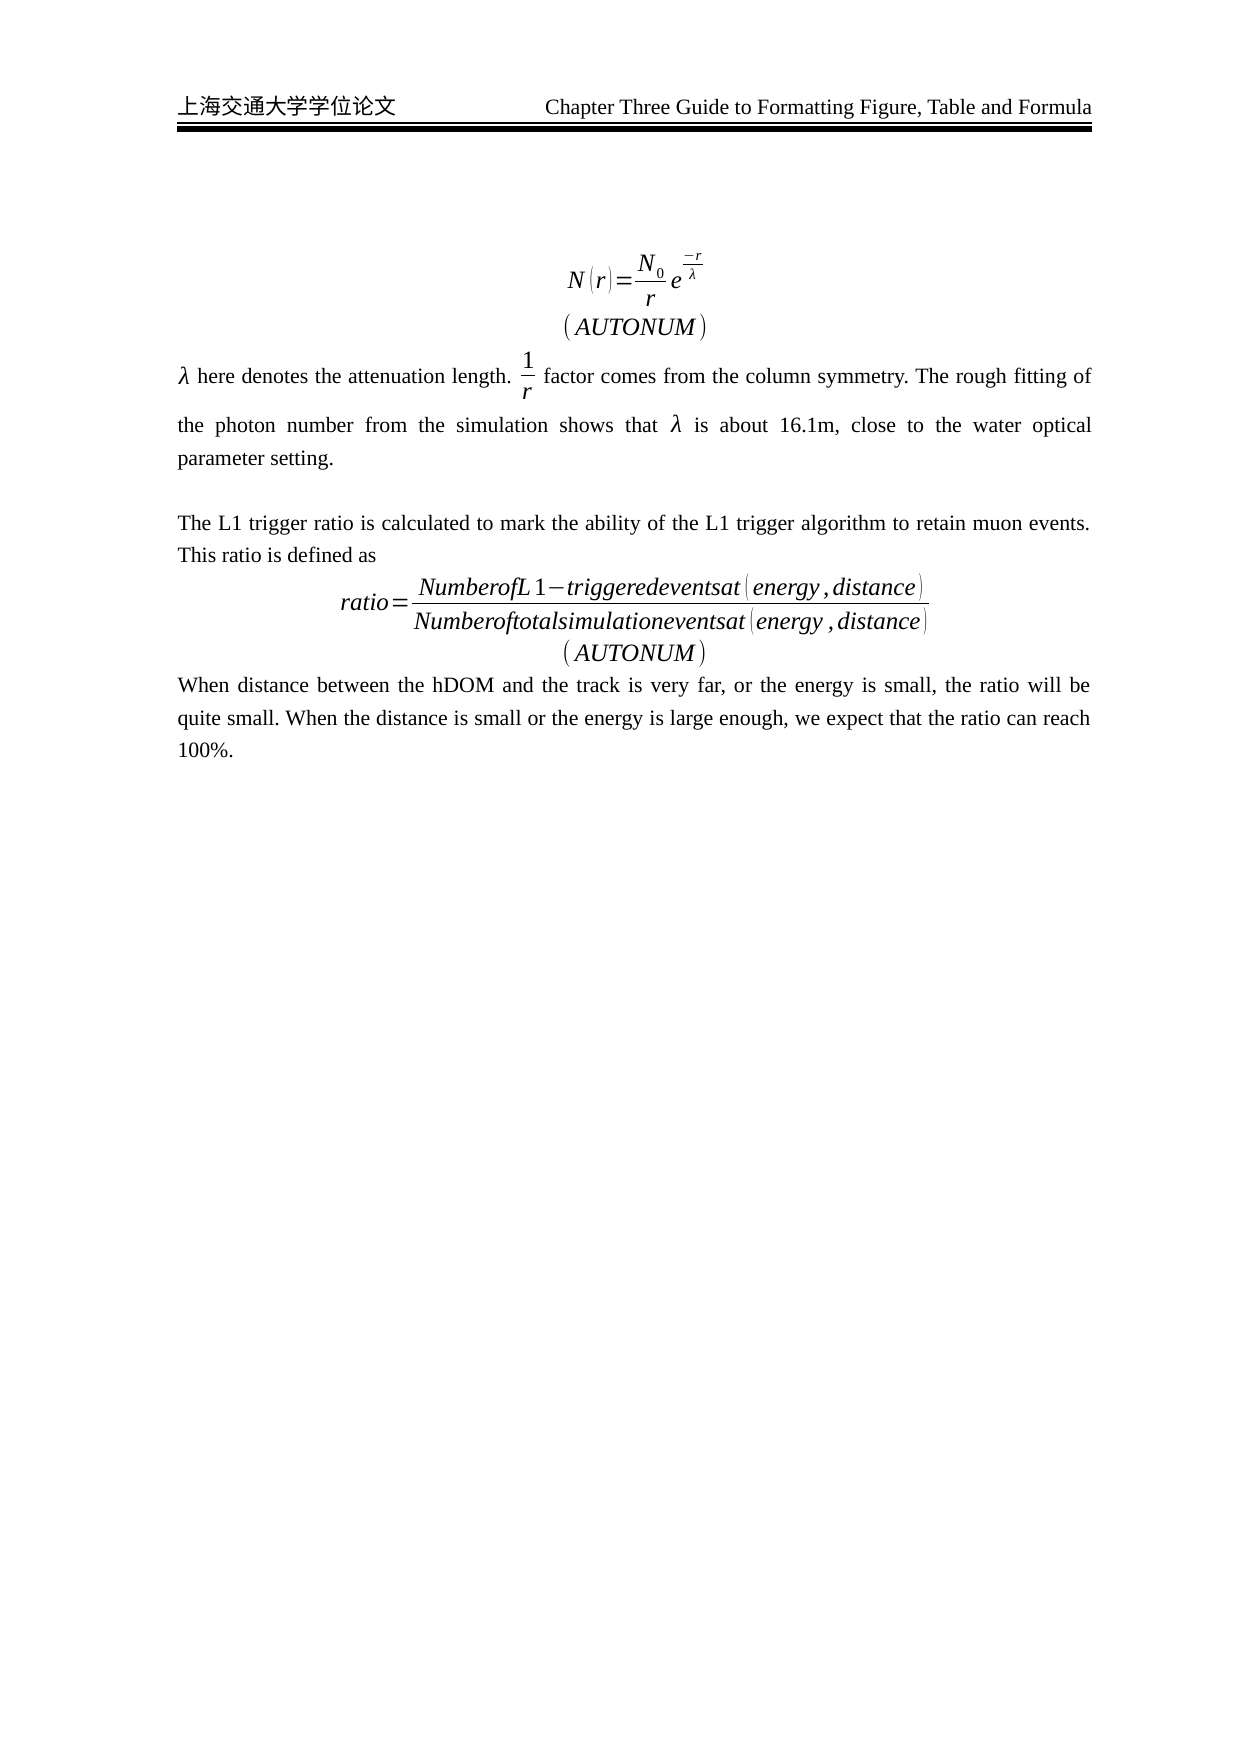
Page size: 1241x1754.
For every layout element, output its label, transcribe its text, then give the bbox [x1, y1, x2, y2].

text here denotes the attenuation length. factor comes from the column symmetry. The rough fitting of the photon number from the simulation shows that is about 16.1m, close to the water optical parameter setting. [177, 344, 1092, 474]
text When distance between the hDOM and the track is very far, or the energy is small, the ratio will be quite small. When the distance is small or the energy is large enough, we expect that the ratio can reach 100%. [177, 669, 1092, 766]
text The L1 trigger ratio is calculated to mark the ability of the L1 trigger algorithm to retain muon events. This ratio is defined as [177, 506, 1092, 571]
